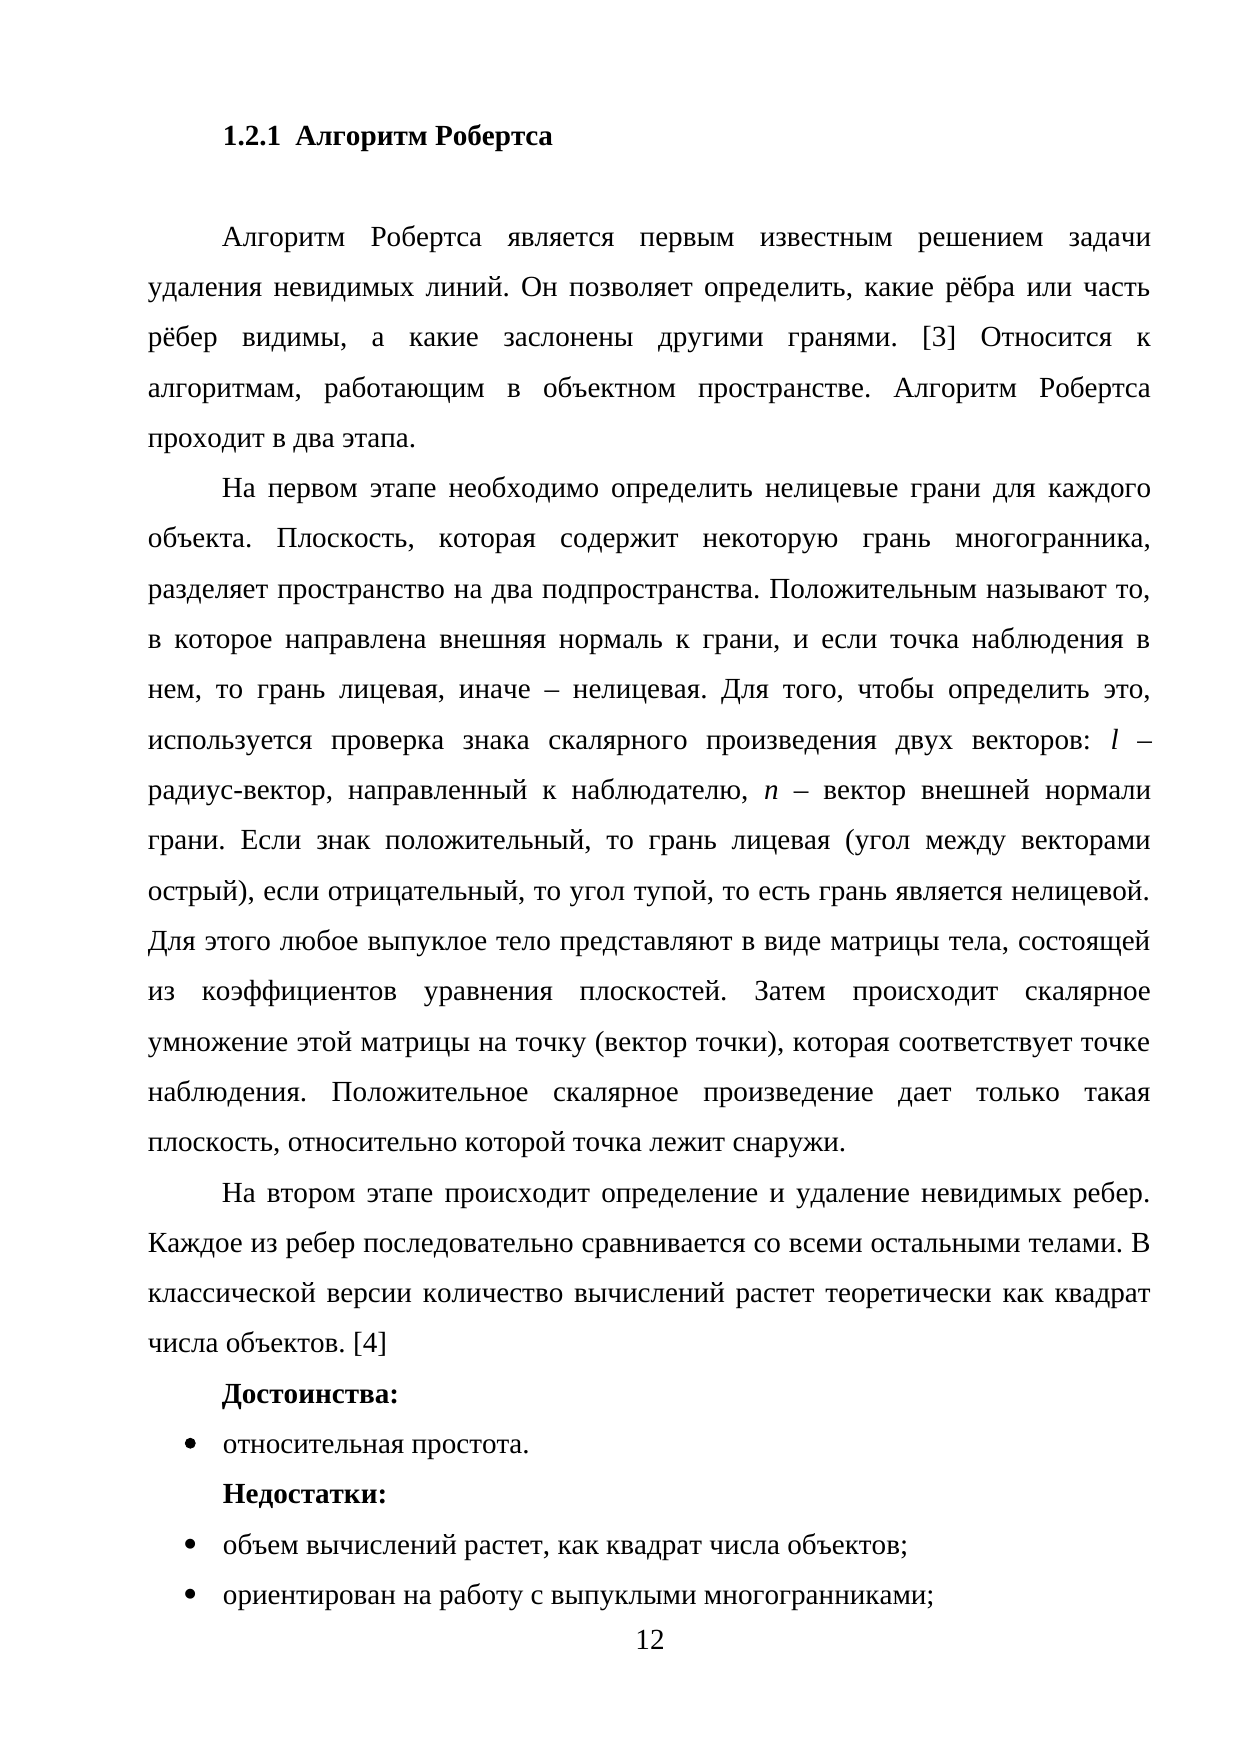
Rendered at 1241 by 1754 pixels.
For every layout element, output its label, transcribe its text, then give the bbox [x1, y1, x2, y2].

list относительная простота. [185, 1426, 1152, 1460]
list объем вычислений растет, как квадрат числа объектов; [185, 1527, 1152, 1561]
text Достоинства: [148, 1376, 1152, 1409]
subtitle Алгоритм Робертса [223, 118, 1152, 152]
text На первом этапе необходимо определить нелицевые грани для каждого объекта. Плоскость, которая содержит некоторую грань многогранника, разделяет пространство на два подпространства. Положительным называют то, в которое направлена внешняя нормаль к грани, и если точка наблюдения в нем, то грань лицевая, иначе – нелицевая. Для того, чтобы определить это, используется проверка знака скалярного произведения двух векторов: l – радиус-вектор, направленный к наблюдателю, n – вектор внешней нормали грани. Если знак положительный, то грань лицевая (угол между векторами острый), если отрицательный, то угол тупой, то есть грань является нелицевой. Для этого любое выпуклое тело представляют в виде матрицы тела, состоящей из коэффициентов уравнения плоскостей. Затем происходит скалярное умножение этой матрицы на точку (вектор точки), которая соответствует точке наблюдения. Положительное скалярное произведение дает только такая плоскость, относительно которой точка лежит снаружи. [148, 470, 1152, 1158]
list ориентирован на работу с выпуклыми многогранниками; [185, 1577, 1152, 1611]
list Недостатки: [223, 1477, 1152, 1510]
text Алгоритм Робертса является первым известным решением задачи удаления невидимых линий. Он позволяет определить, какие рёбра или часть рёбер видимы, а какие заслонены другими гранями. [3] Относится к алгоритмам, работающим в объектном пространстве. Алгоритм Робертса проходит в два этапа. [148, 219, 1152, 453]
text На втором этапе происходит определение и удаление невидимых ребер. Каждое из ребер последовательно сравнивается со всеми остальными телами. В классической версии количество вычислений растет теоретически как квадрат числа объектов. [4] [148, 1175, 1152, 1359]
